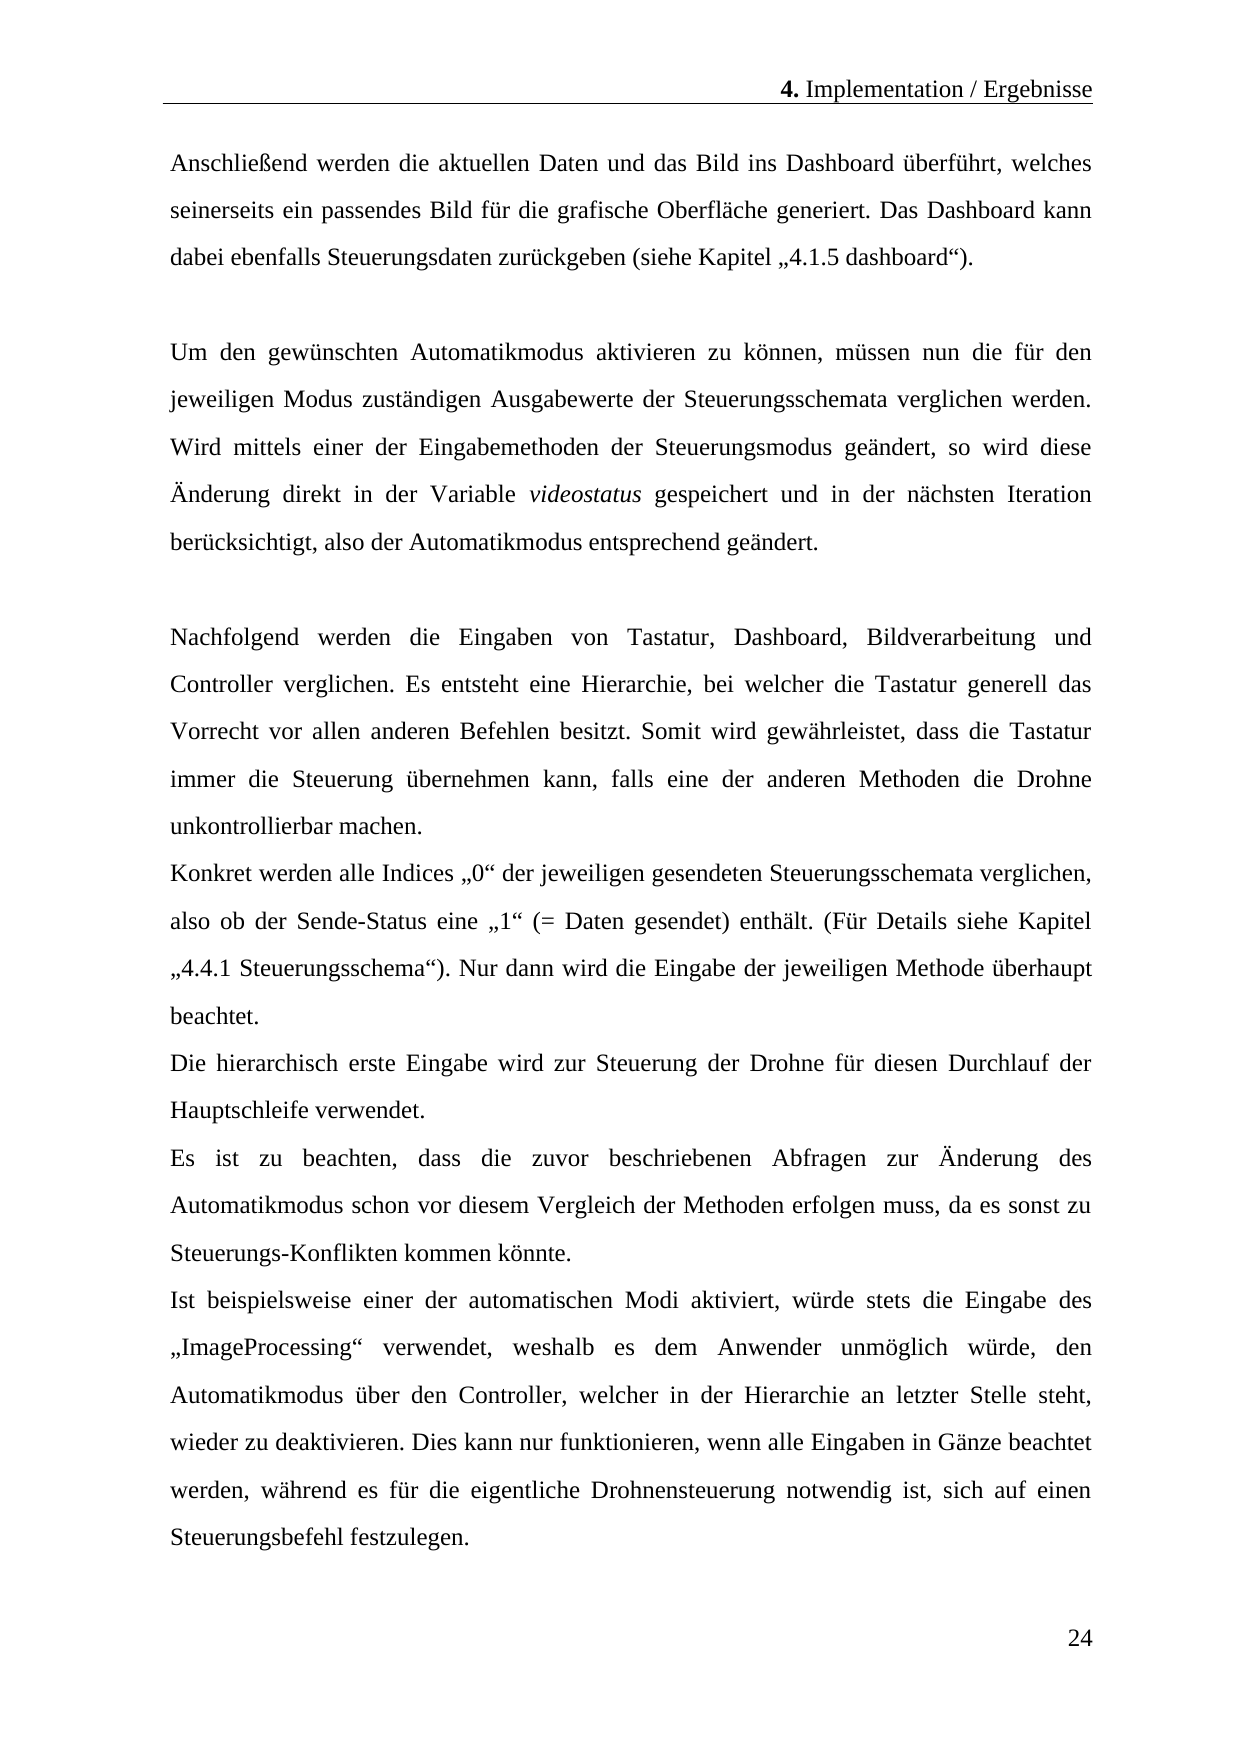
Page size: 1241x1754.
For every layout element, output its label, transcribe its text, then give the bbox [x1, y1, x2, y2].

text Anschließend werden die aktuellen Daten und das Bild ins Dashboard überführt, welches seinerseits ein passendes Bild für die grafische Oberfläche generiert. Das Dashboard kann dabei ebenfalls Steuerungsdaten zurückgeben (siehe Kapitel „4.1.5 dashboard“). [170, 148, 1093, 271]
text Die hierarchisch erste Eingabe wird zur Steuerung der Drohne für diesen Durchlauf der Hauptschleife verwendet. [170, 1048, 1093, 1124]
text Es ist zu beachten, dass die zuvor beschriebenen Abfragen zur Änderung des Automatikmodus schon vor diesem Vergleich der Methoden erfolgen muss, da es sonst zu Steuerungs-Konflikten kommen könnte. [170, 1143, 1093, 1266]
text Konkret werden alle Indices „0“ der jeweiligen gesendeten Steuerungsschemata verglichen, also ob der Sende-Status eine „1“ (= Daten gesendet) enthält. (Für Details siehe Kapitel „4.4.1 Steuerungsschema“). Nur dann wird die Eingabe der jeweiligen Methode überhaupt beachtet. [170, 858, 1093, 1029]
text Um den gewünschten Automatikmodus aktivieren zu können, müssen nun die für den jeweiligen Modus zuständigen Ausgabewerte der Steuerungsschemata verglichen werden. Wird mittels einer der Eingabemethoden der Steuerungsmodus geändert, so wird diese Änderung direkt in der Variable videostatus gespeichert und in der nächsten Iteration berücksichtigt, also der Automatikmodus entsprechend geändert. [170, 337, 1093, 556]
text Nachfolgend werden die Eingaben von Tastatur, Dashboard, Bildverarbeitung und Controller verglichen. Es entsteht eine Hierarchie, bei welcher die Tastatur generell das Vorrecht vor allen anderen Befehlen besitzt. Somit wird gewährleistet, dass die Tastatur immer die Steuerung übernehmen kann, falls eine der anderen Methoden die Drohne unkontrollierbar machen. [170, 622, 1093, 840]
text Ist beispielsweise einer der automatischen Modi aktiviert, würde stets die Eingabe des „ImageProcessing“ verwendet, weshalb es dem Anwender unmöglich würde, den Automatikmodus über den Controller, welcher in der Hierarchie an letzter Stelle steht, wieder zu deaktivieren. Dies kann nur funktionieren, wenn alle Eingaben in Gänze beachtet werden, während es für die eigentliche Drohnensteuerung notwendig ist, sich auf einen Steuerungsbefehl festzulegen. [170, 1285, 1093, 1551]
